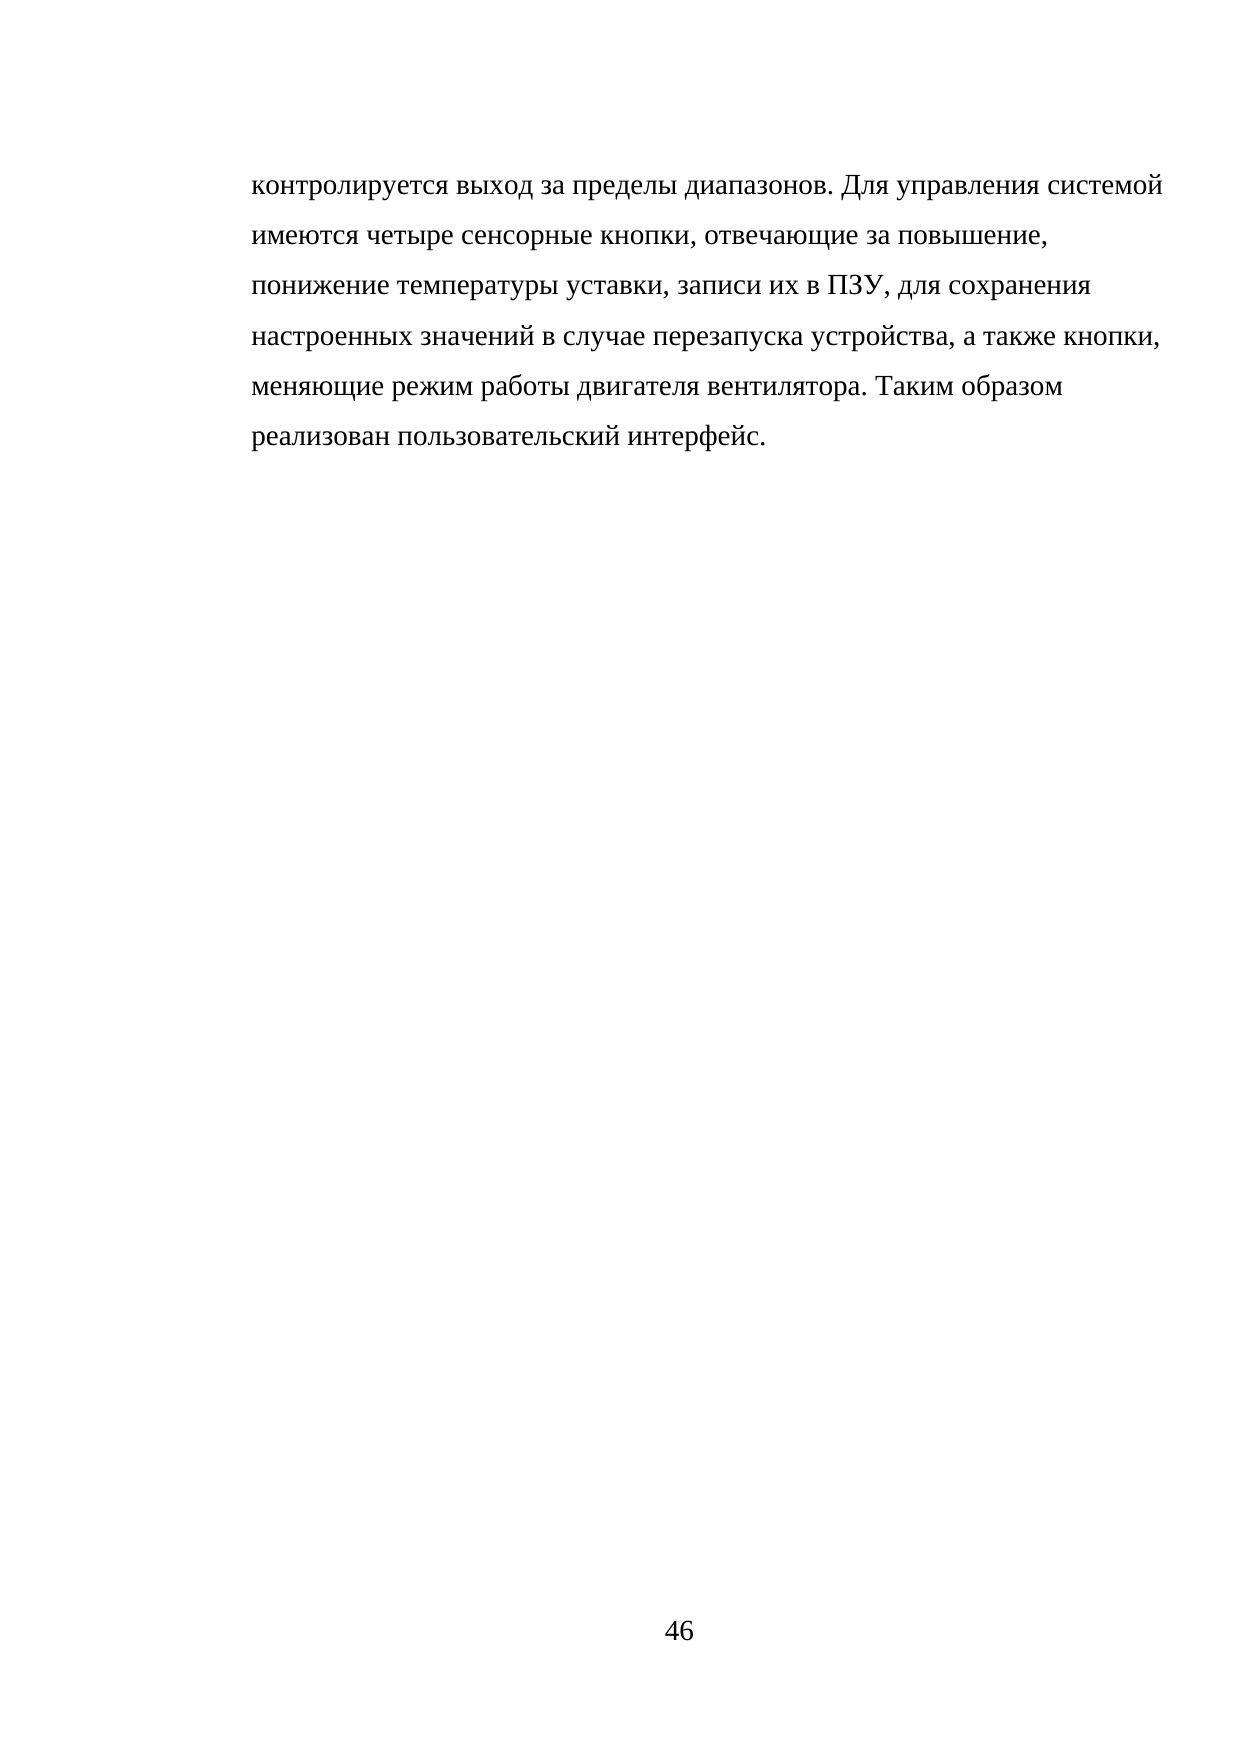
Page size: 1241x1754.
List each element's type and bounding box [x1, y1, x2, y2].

text [251, 167, 1181, 452]
